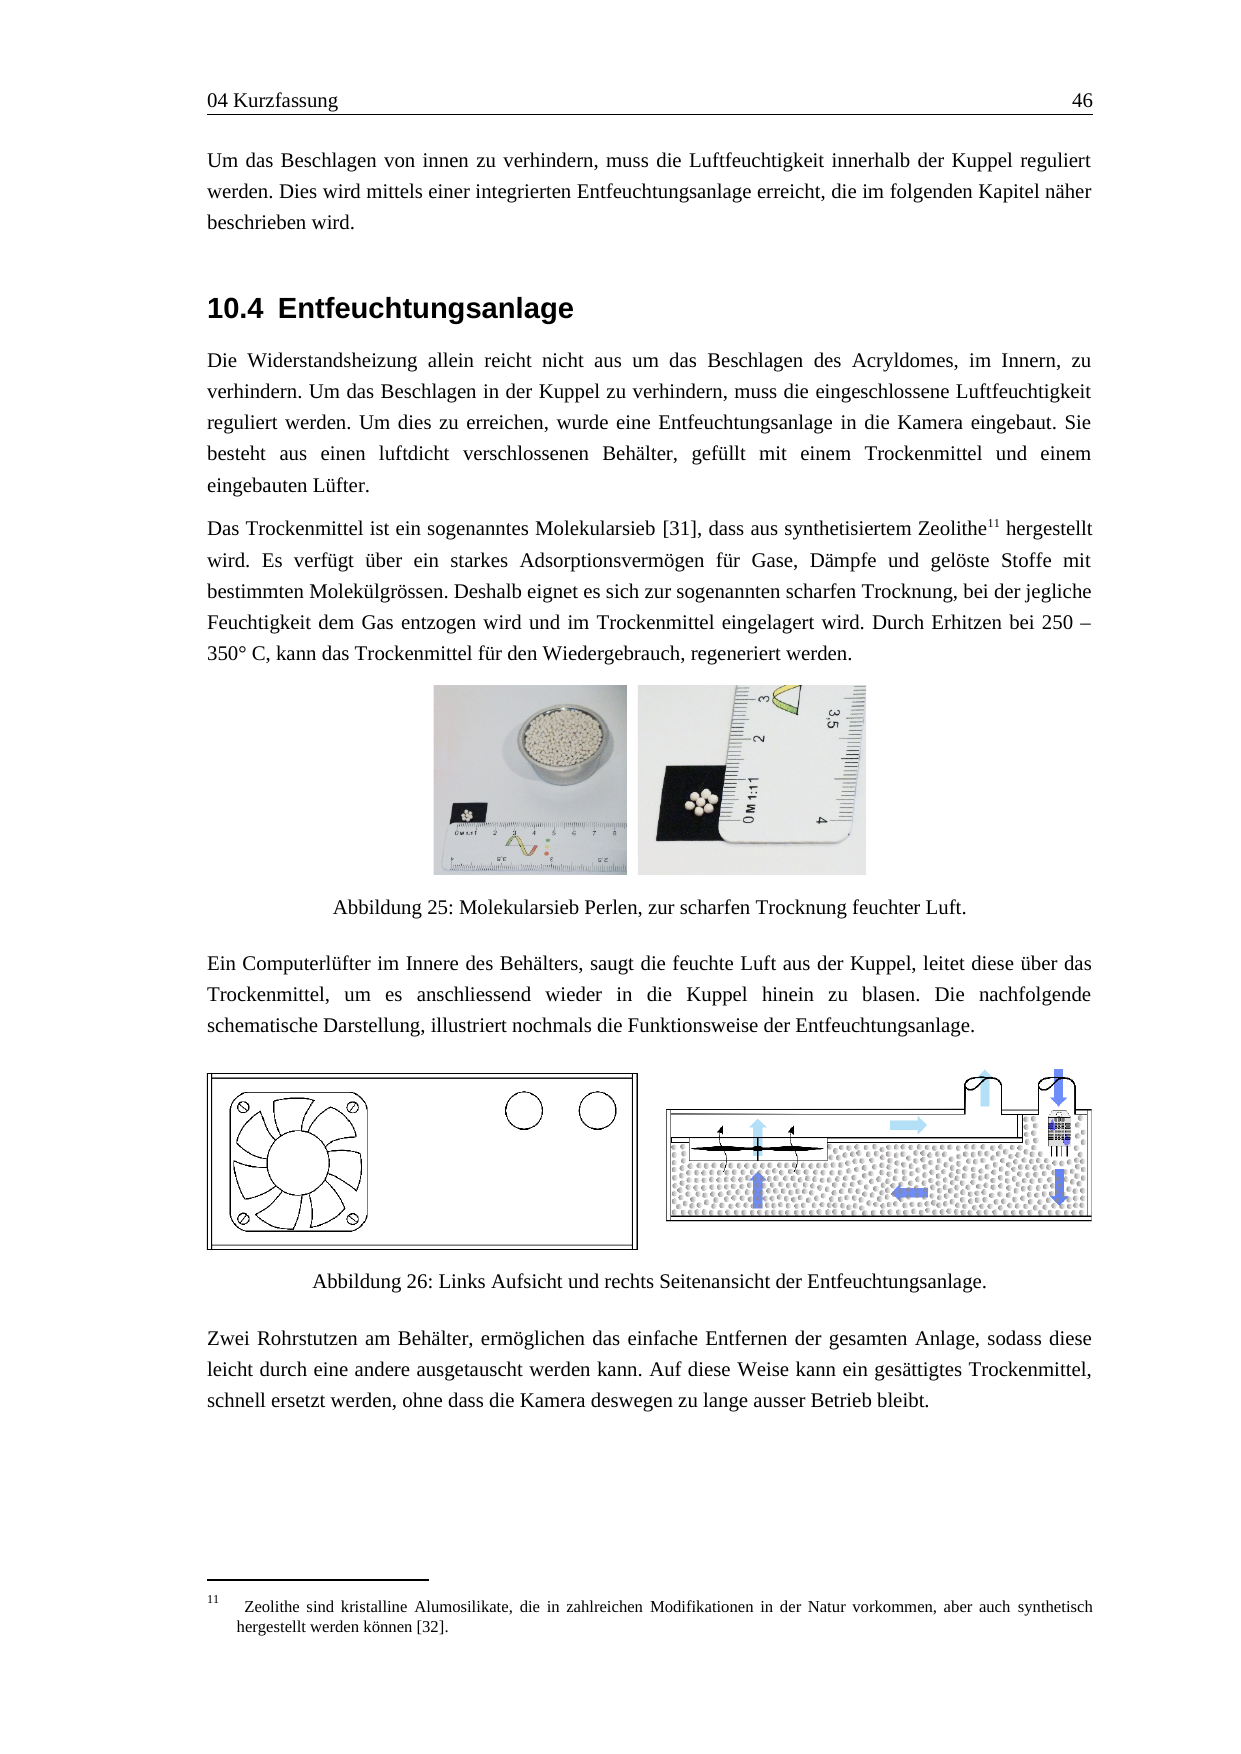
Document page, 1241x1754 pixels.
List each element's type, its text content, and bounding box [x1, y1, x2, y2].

text Das Trockenmittel ist ein sogenanntes Molekularsieb [31], dass aus synthetisiertem Zeolithe hergestellt wird. Es verfügt über ein starkes Adsorptionsvermögen für Gase, Dämpfe und gelöste Stoffe mit bestimmten Molekülgrössen. Deshalb eignet es sich zur sogenannten scharfen Trocknung, bei der jegliche Feuchtigkeit dem Gas entzogen wird und im Trockenmittel eingelagert wird. Durch Erhitzen bei 250 – 350° C, kann das Trockenmittel für den Wiedergebrauch, regeneriert werden. [207, 516, 1093, 665]
subtitle Entfeuchtungsanlage [207, 291, 1093, 325]
picture [433, 685, 867, 875]
picture [206, 1069, 1092, 1250]
text Um das Beschlagen von innen zu verhindern, muss die Luftfeuchtigkeit innerhalb der Kuppel reguliert werden. Dies wird mittels einer integrierten Entfeuchtungsanlage erreicht, die im folgenden Kapitel näher beschrieben wird. [207, 148, 1093, 234]
text Ein Computerlüfter im Innere des Behälters, saugt die feuchte Luft aus der Kuppel, leitet diese über das Trockenmittel, um es anschliessend wieder in die Kuppel hinein zu blasen. Die nachfolgende schematische Darstellung, illustriert nochmals die Funktionsweise der Entfeuchtungsanlage. [207, 951, 1093, 1037]
text Abbildung 26: Links Aufsicht und rechts Seitenansicht der Entfeuchtungsanlage. [207, 1269, 1093, 1293]
text Zwei Rohrstutzen am Behälter, ermöglichen das einfache Entfernen der gesamten Anlage, sodass diese leicht durch eine andere ausgetauscht werden kann. Auf diese Weise kann ein gesättigtes Trockenmittel, schnell ersetzt werden, ohne dass die Kamera deswegen zu lange ausser Betrieb bleibt. [207, 1326, 1093, 1412]
text Abbildung 25: Molekularsieb Perlen, zur scharfen Trocknung feuchter Luft. [207, 894, 1093, 919]
text Die Widerstandsheizung allein reicht nicht aus um das Beschlagen des Acryldomes, im Innern, zu verhindern. Um das Beschlagen in der Kuppel zu verhindern, muss die eingeschlossene Luftfeuchtigkeit reguliert werden. Um dies zu erreichen, wurde eine Entfeuchtungsanlage in die Kamera eingebaut. Sie besteht aus einen luftdicht verschlossenen Behälter, gefüllt mit einem Trockenmittel und einem eingebauten Lüfter. [207, 347, 1093, 497]
